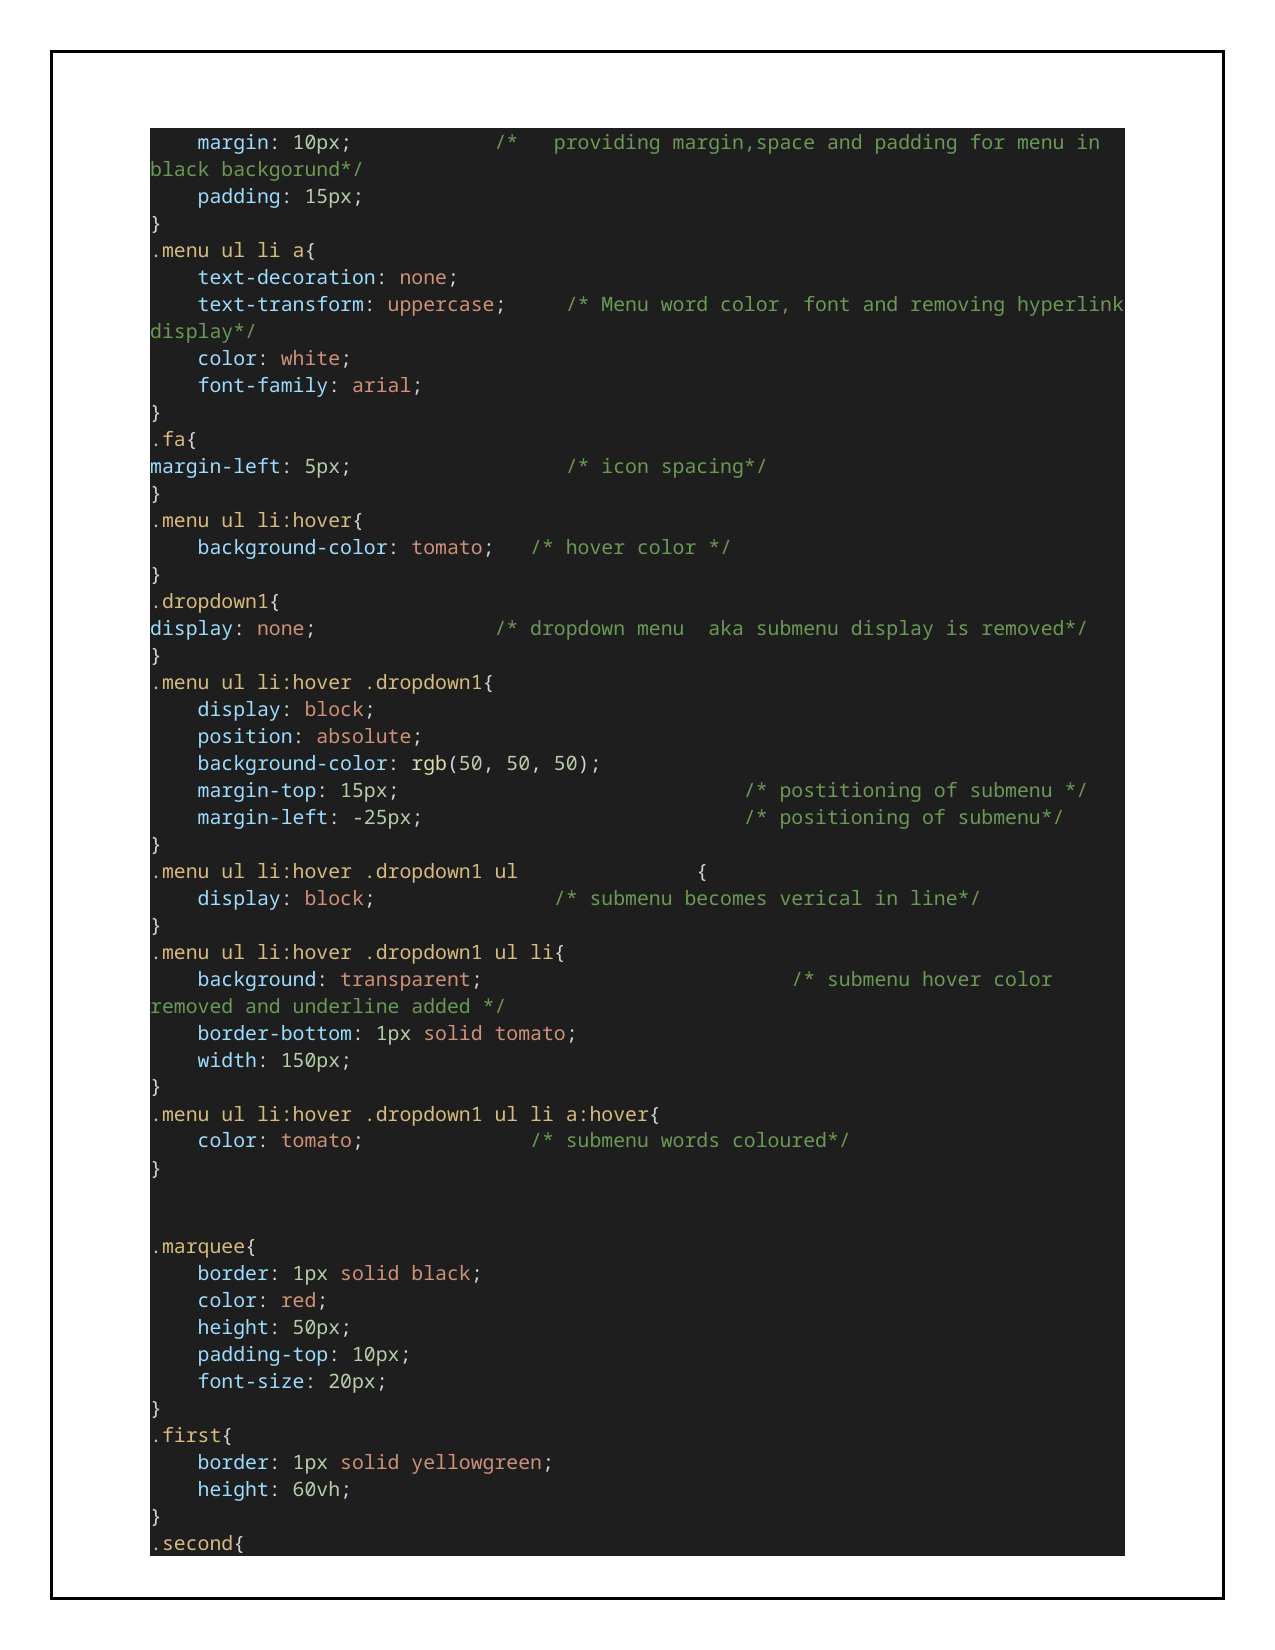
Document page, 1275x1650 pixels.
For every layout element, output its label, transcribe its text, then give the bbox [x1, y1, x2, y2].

text } [150, 1394, 1125, 1422]
text .second{ [150, 1529, 1125, 1556]
text } [150, 830, 1125, 857]
text background: transparent; /* submenu hover color removed and underline added */ [150, 965, 1125, 1019]
text } [150, 398, 1125, 425]
text background-color: rgb(50, 50, 50); [150, 749, 1125, 776]
text .dropdown1{ [150, 587, 1125, 614]
text padding-top: 10px; [150, 1341, 1125, 1368]
text border: 1px solid black; [150, 1260, 1125, 1287]
text } [150, 641, 1125, 668]
text color: white; [150, 344, 1125, 371]
text .menu ul li a{ [150, 236, 1125, 263]
text font-family: arial; [150, 371, 1125, 398]
text color: red; [150, 1287, 1125, 1314]
text width: 150px; [150, 1046, 1125, 1073]
text text-transform: uppercase; /* Menu word color, font and removing hyperlink display*/ [150, 290, 1125, 344]
text .menu ul li:hover .dropdown1 ul li a:hover{ [150, 1100, 1125, 1127]
text } [150, 1154, 1125, 1181]
text } [150, 209, 1125, 236]
text margin-left: -25px; /* positioning of submenu*/ [150, 803, 1125, 830]
text .menu ul li:hover .dropdown1{ [150, 668, 1125, 695]
text height: 50px; [150, 1314, 1125, 1341]
text text-decoration: none; [150, 263, 1125, 290]
text .menu ul li:hover .dropdown1 ul li{ [150, 938, 1125, 965]
text .menu ul li:hover{ [150, 506, 1125, 533]
text background-color: tomato; /* hover color */ [150, 533, 1125, 560]
text } [150, 911, 1125, 938]
text .menu ul li:hover .dropdown1 ul { [150, 857, 1125, 884]
text } [150, 560, 1125, 587]
text color: tomato; /* submenu words coloured*/ [150, 1127, 1125, 1154]
text } [150, 479, 1125, 506]
text border-bottom: 1px solid tomato; [150, 1019, 1125, 1046]
text height: 60vh; [150, 1476, 1125, 1502]
text position: absolute; [150, 722, 1125, 749]
text .fa{ [150, 425, 1125, 452]
text display: block; /* submenu becomes verical in line*/ [150, 884, 1125, 911]
text } [150, 1073, 1125, 1100]
text display: block; [150, 695, 1125, 722]
text border: 1px solid yellowgreen; [150, 1448, 1125, 1476]
text .first{ [150, 1422, 1125, 1448]
text margin-left: 5px; /* icon spacing*/ [150, 452, 1125, 479]
text } [150, 1502, 1125, 1529]
text .marquee{ [150, 1233, 1125, 1260]
text margin: 10px; /* providing margin,space and padding for menu in black backgorund*/ [150, 128, 1125, 182]
text padding: 15px; [150, 182, 1125, 209]
text display: none; /* dropdown menu aka submenu display is removed*/ [150, 614, 1125, 641]
text font-size: 20px; [150, 1368, 1125, 1394]
text margin-top: 15px; /* postitioning of submenu */ [150, 776, 1125, 803]
